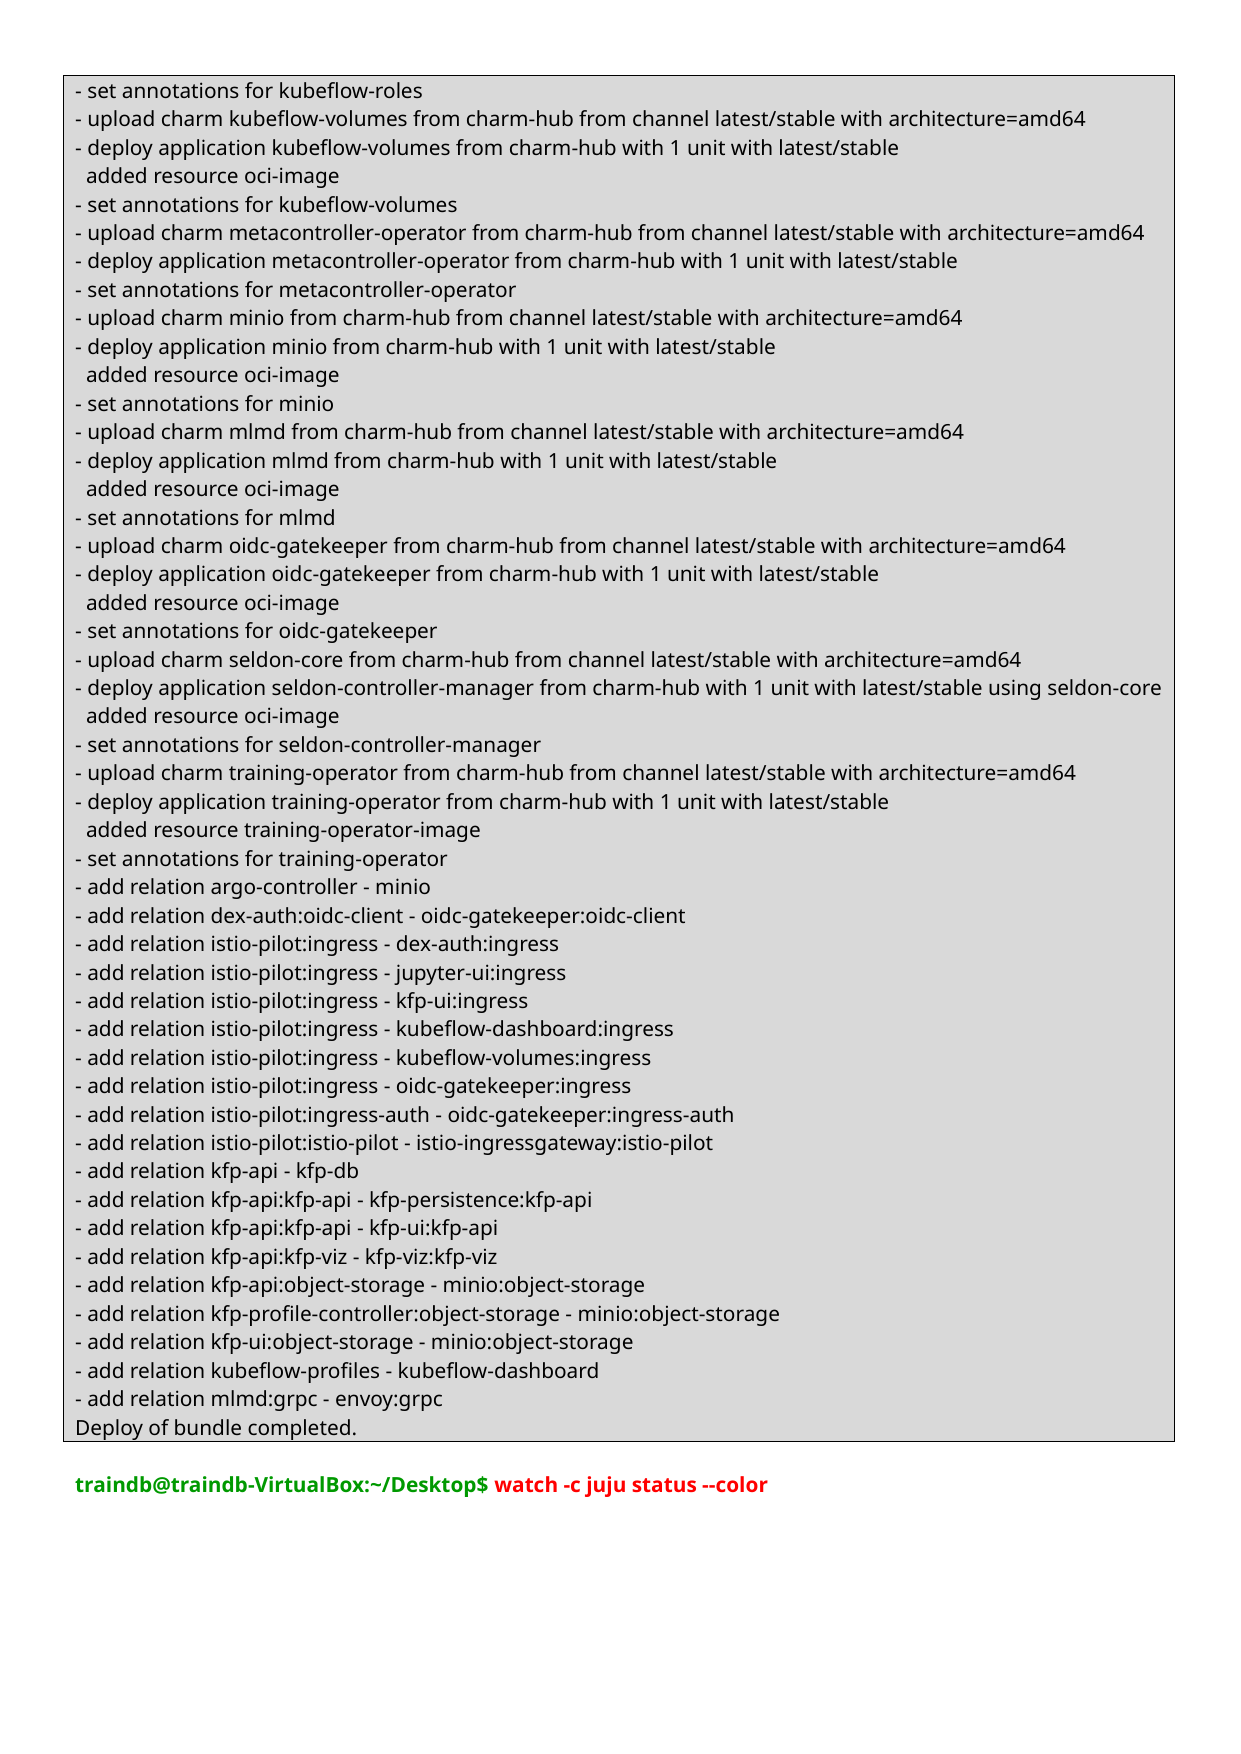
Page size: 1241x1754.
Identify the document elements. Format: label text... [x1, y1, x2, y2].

text traindb@traindb-VirtualBox:~/Desktop$ watch -c juju status --color [75, 1471, 1165, 1499]
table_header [64, 76, 1174, 1441]
